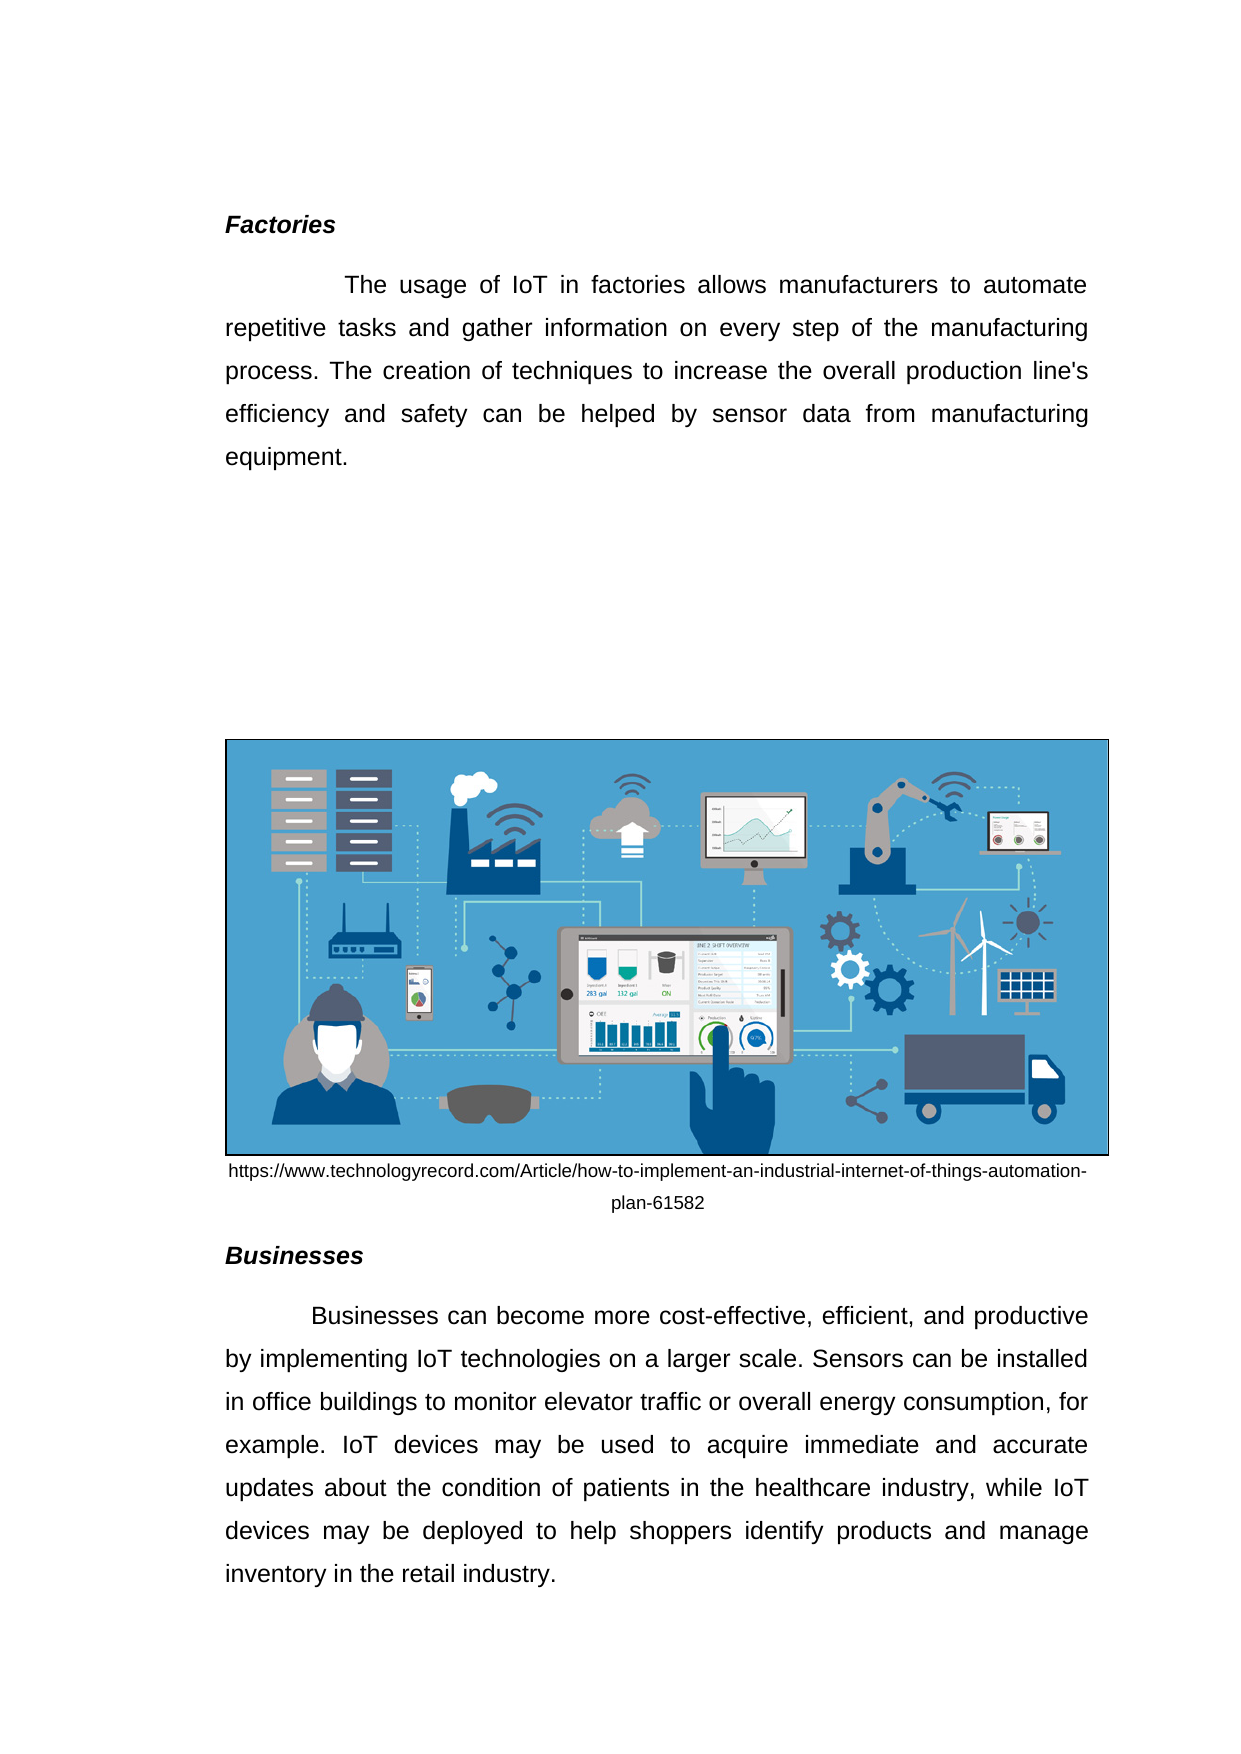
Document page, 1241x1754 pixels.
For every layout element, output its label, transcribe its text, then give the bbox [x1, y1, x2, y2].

picture [227, 740, 1108, 1154]
text https://www.technologyrecord.com/Article/how-to-implement-an-industrial-internet-of-things-automation-plan-61582 [225, 1159, 1090, 1213]
text Businesses [225, 1241, 1090, 1269]
text The usage of IoT in factories allows manufacturers to automate repetitive tasks and gather information on every step of the manufacturing process. The creation of techniques to increase the overall production line's efficiency and safety can be helped by sensor data from manufacturing equipment. [225, 269, 1090, 471]
text Factories [225, 210, 1090, 238]
text Businesses can become more cost-effective, efficient, and productive by implementing IoT technologies on a larger scale. Sensors can be installed in office buildings to monitor elevator traffic or overall energy consumption, for example. IoT devices may be used to acquire immediate and accurate updates about the condition of patients in the healthcare industry, while IoT devices may be deployed to help shoppers identify products and manage inventory in the retail industry. [225, 1301, 1090, 1588]
